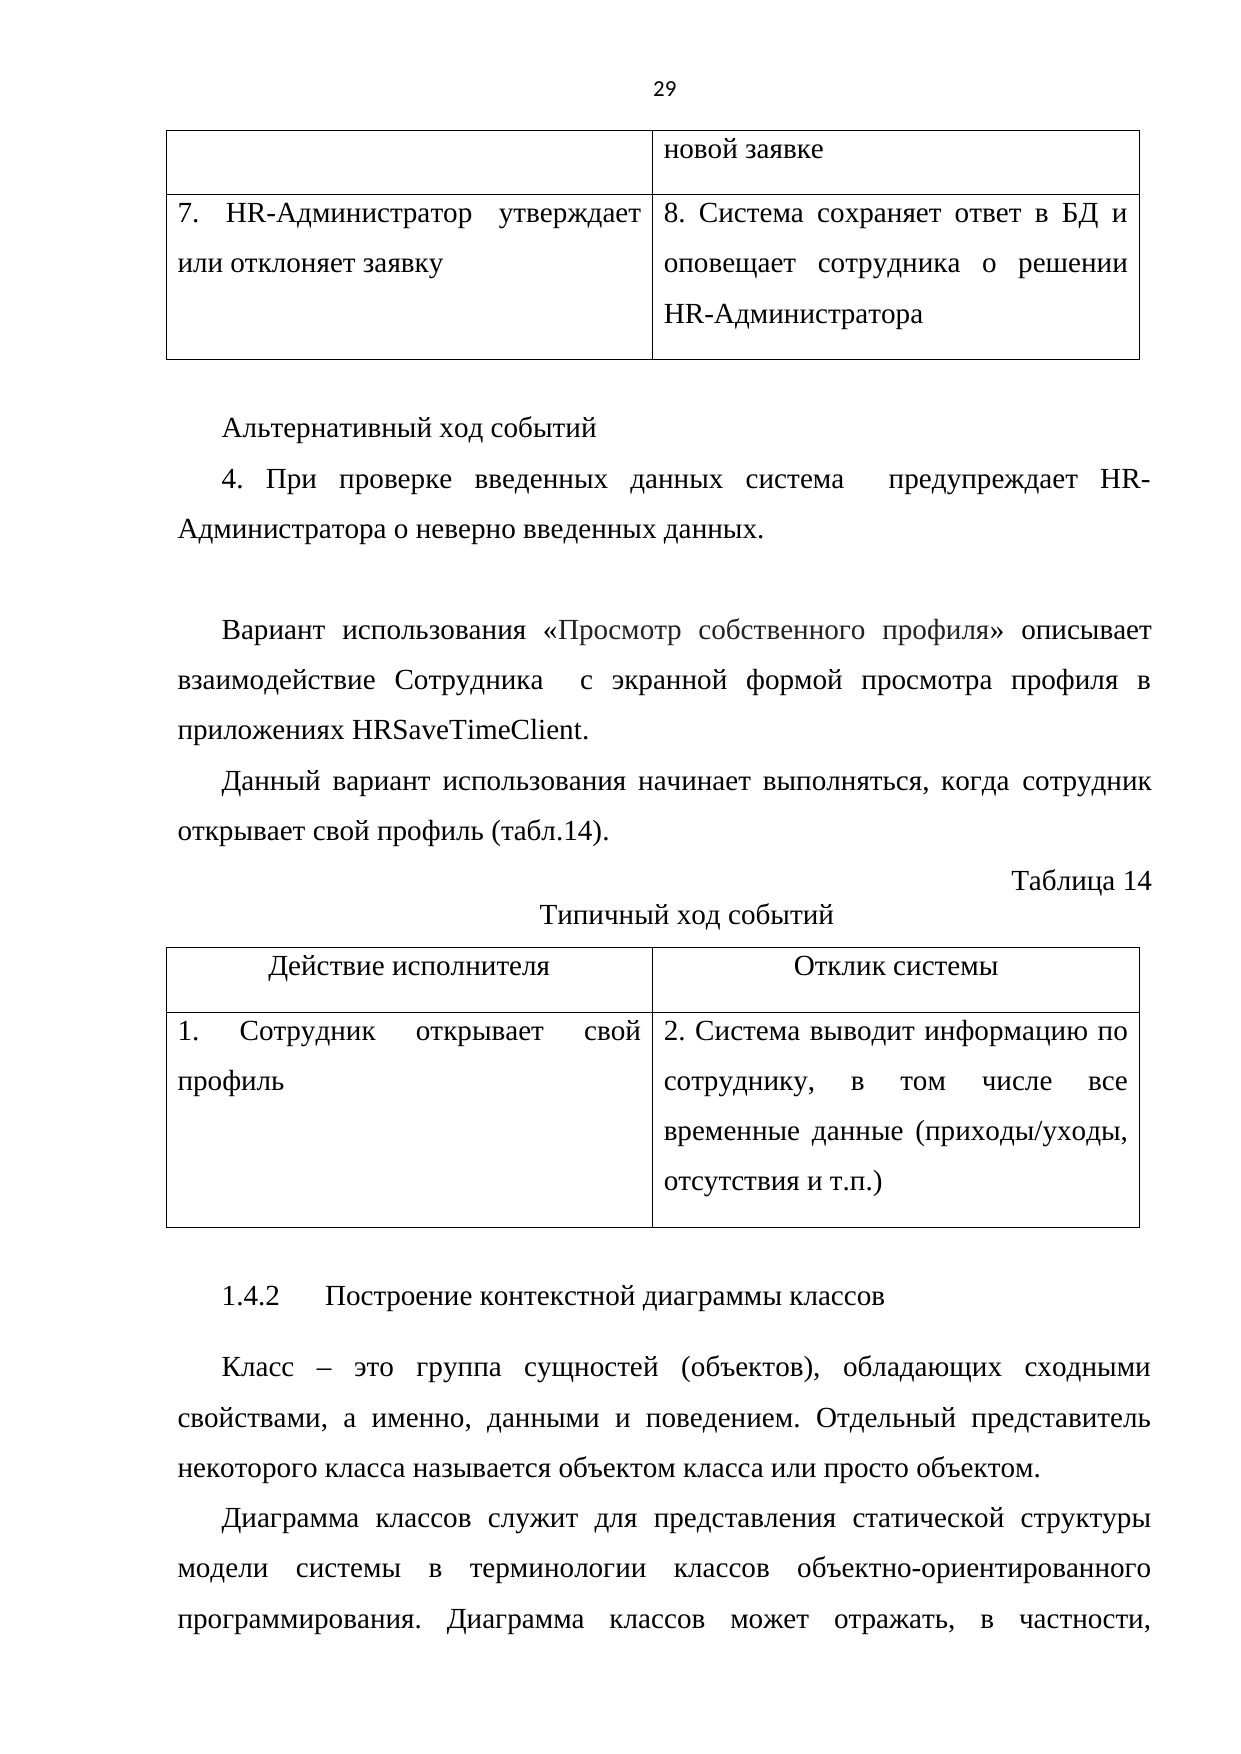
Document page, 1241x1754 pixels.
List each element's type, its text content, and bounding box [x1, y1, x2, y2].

text Типичный ход событий [177, 897, 1152, 930]
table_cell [167, 131, 652, 194]
text Класс – это группа сущностей (объектов), обладающих сходными свойствами, а именно, данными и поведением. Отдельный представитель некоторого класса называется объектом класса или просто объектом. [177, 1349, 1152, 1483]
text Вариант использования «Просмотр собственного профиля» описывает взаимодействие Сотрудника с экранной формой просмотра профиля в приложениях HRSaveTimeClient. [177, 612, 1152, 746]
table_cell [653, 131, 1139, 194]
table_cell 8. Система сохраняет ответ в БД и оповещает сотрудника о решении HR-Администратора [653, 195, 1139, 359]
table_cell 7. HR-Администратор утверждает или отклоняет заявку [167, 195, 652, 359]
text Таблица 14 [177, 863, 1152, 897]
text Данный вариант использования начинает выполняться, когда сотрудник открывает свой профиль (табл.14). [177, 763, 1152, 847]
text 4. При проверке введенных данных система предупреждает HR-Администратора о неверно введенных данных. [177, 461, 1152, 545]
text Альтернативный ход событий [177, 411, 1152, 444]
table_cell 2. Система выводит информацию по сотруднику, в том числе все временные данные (приходы/уходы, отсутствия и т.п.) [653, 1013, 1139, 1227]
table_header Действие исполнителя [167, 948, 652, 1012]
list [177, 1500, 1152, 1634]
list Построение контекстной диаграммы классов [177, 1278, 1152, 1312]
table_cell 1. Сотрудник открывает свой профиль [167, 1013, 652, 1227]
table_header Отклик системы [653, 948, 1139, 1012]
